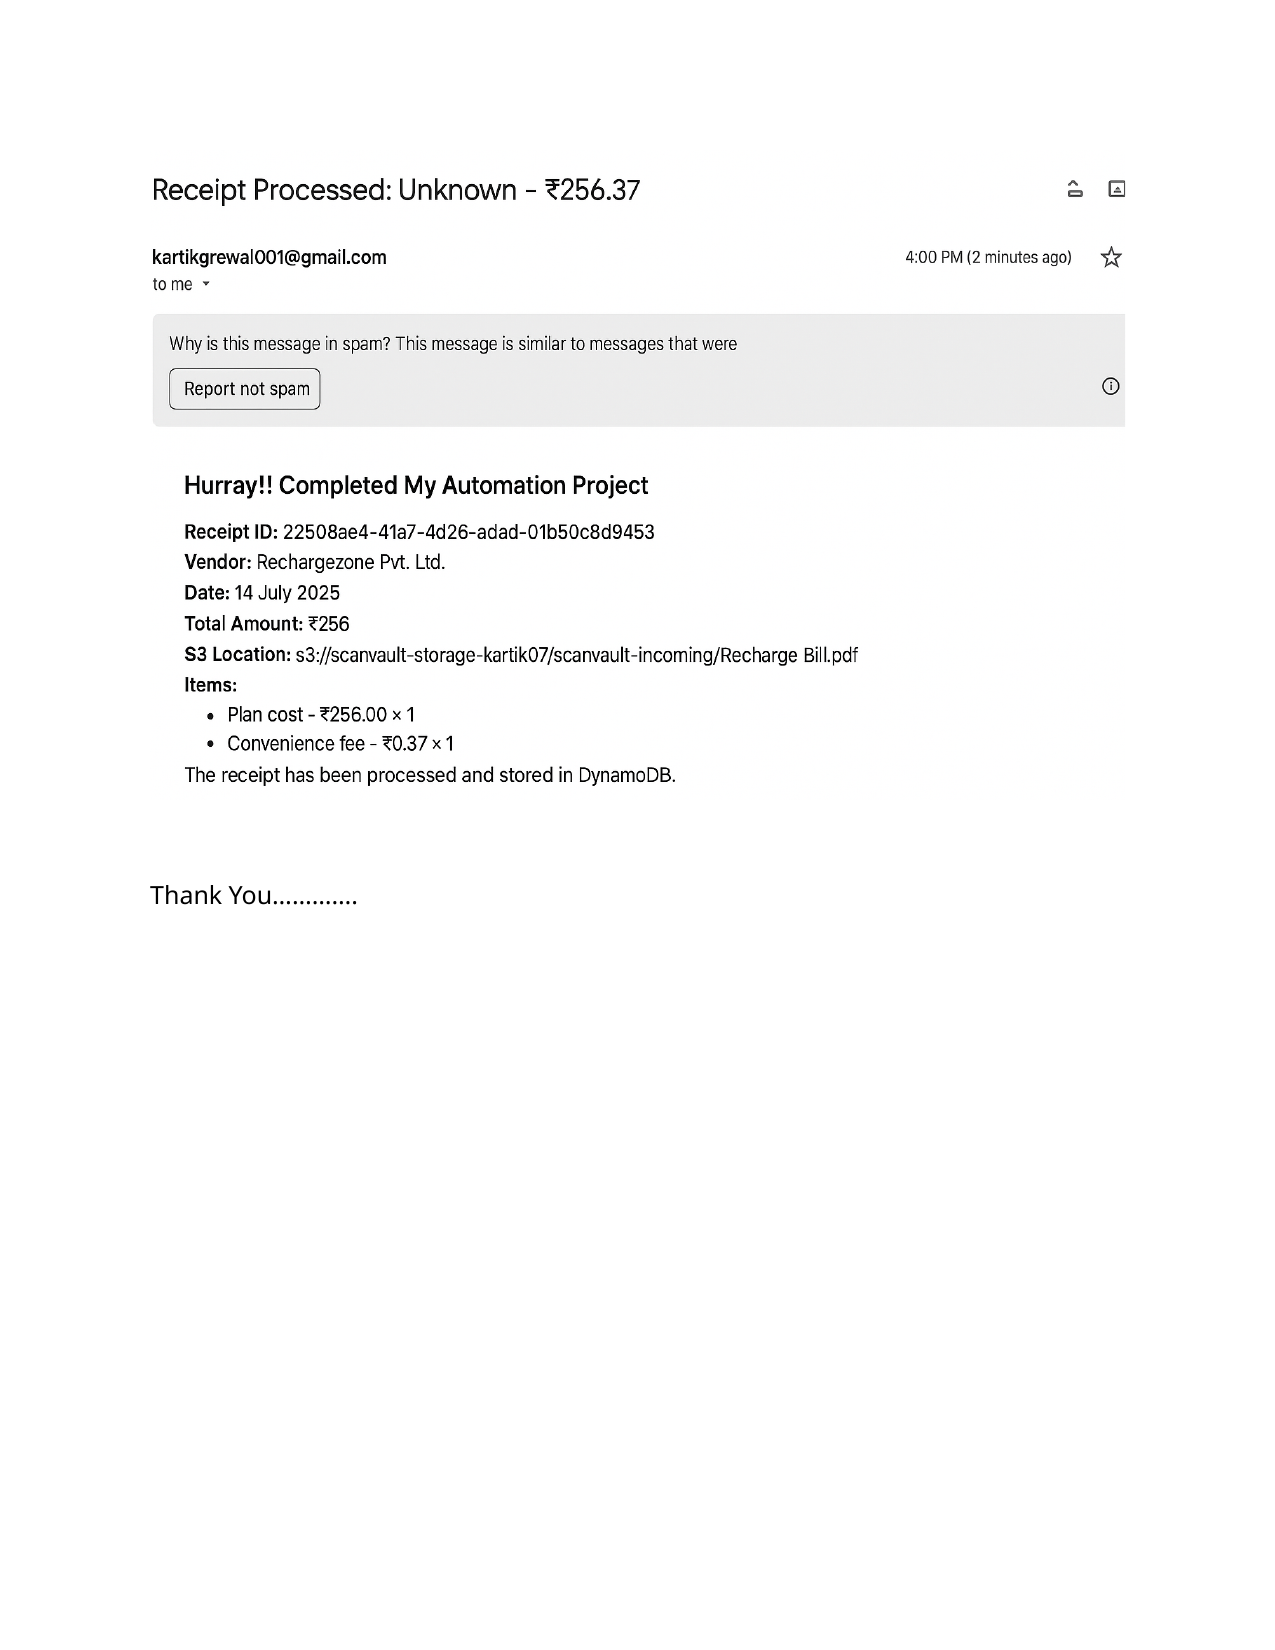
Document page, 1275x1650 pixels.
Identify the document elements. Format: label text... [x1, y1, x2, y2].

text Thank You…………. [150, 878, 1125, 912]
picture [150, 150, 1125, 800]
